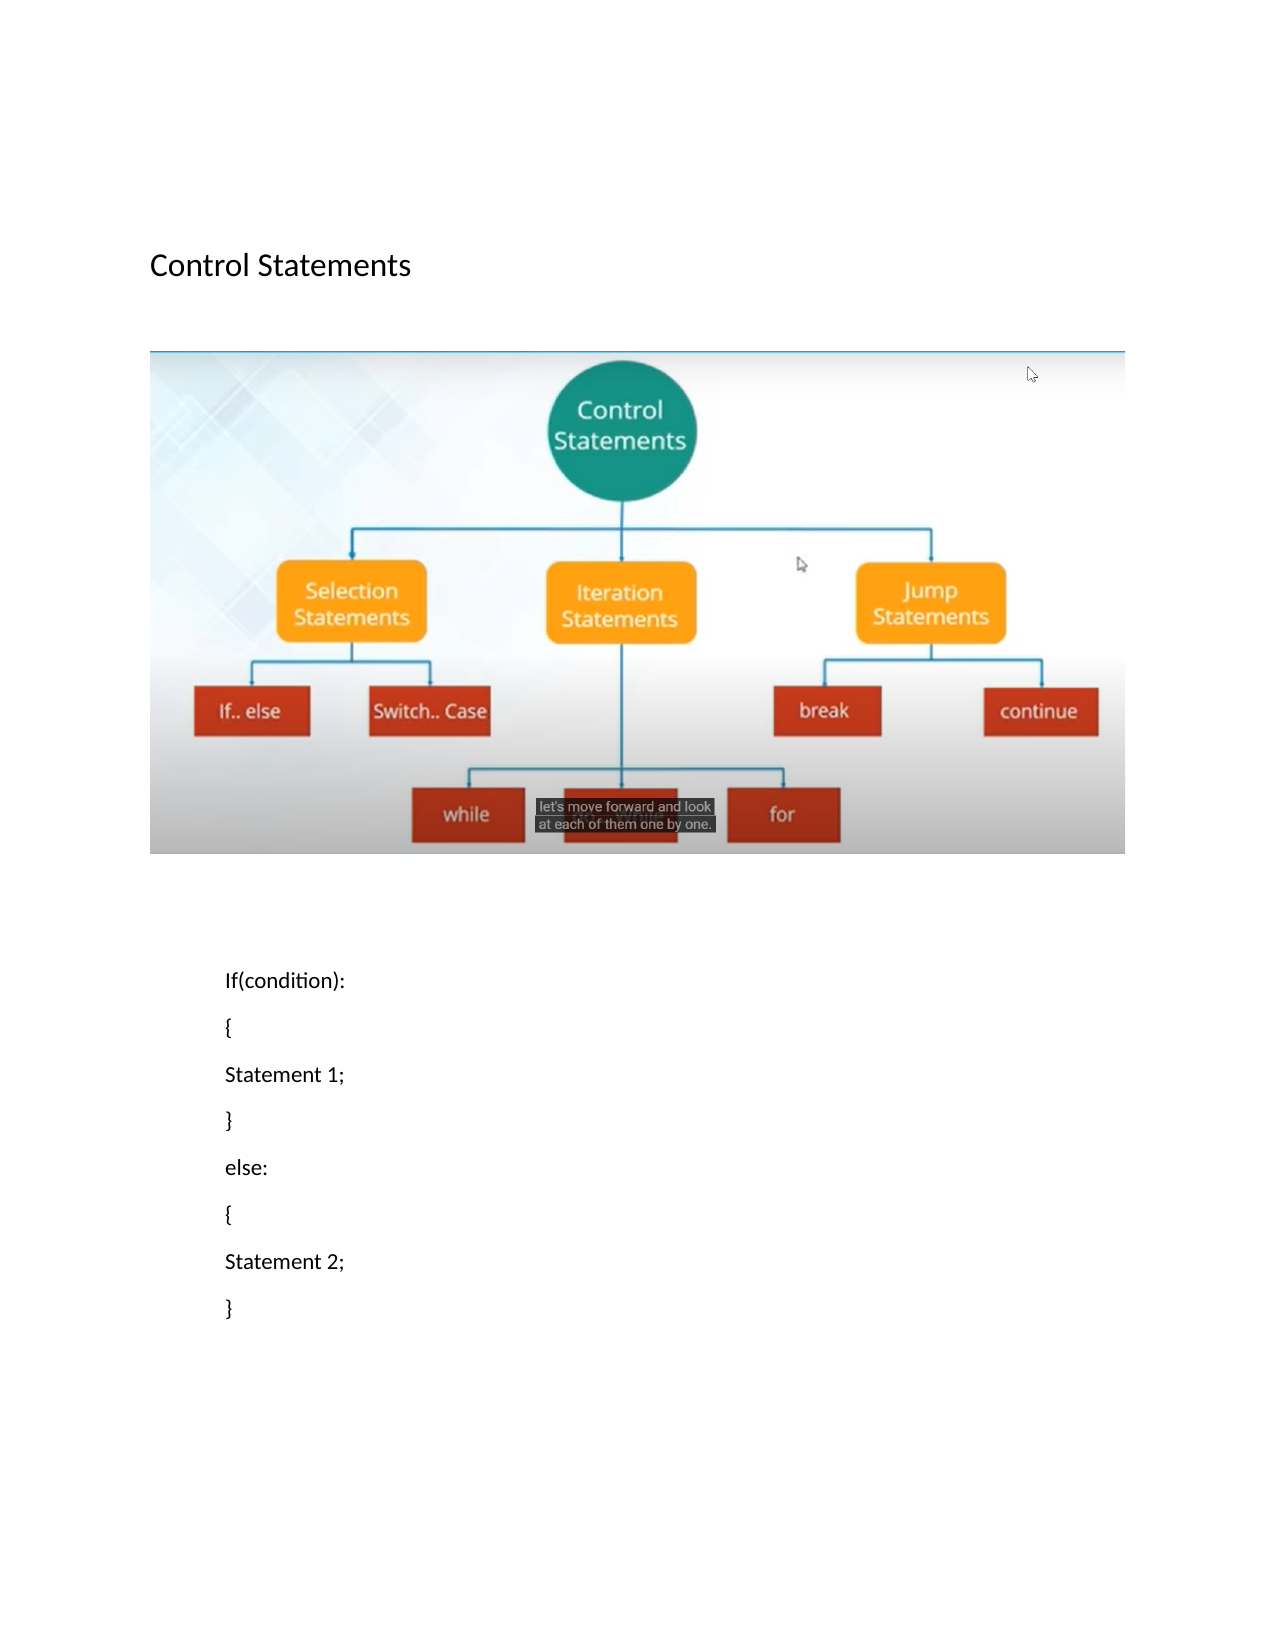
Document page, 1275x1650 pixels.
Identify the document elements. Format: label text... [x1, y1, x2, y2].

text If(condition): [150, 966, 1125, 994]
text { [150, 1200, 1125, 1228]
text { [150, 1013, 1125, 1041]
picture [150, 351, 1125, 854]
text Statement 1; [150, 1060, 1125, 1088]
text Control Statements [150, 244, 1125, 284]
text } [150, 1294, 1125, 1322]
text Statement 2; [150, 1247, 1125, 1275]
text } [150, 1107, 1125, 1135]
text else: [150, 1153, 1125, 1182]
